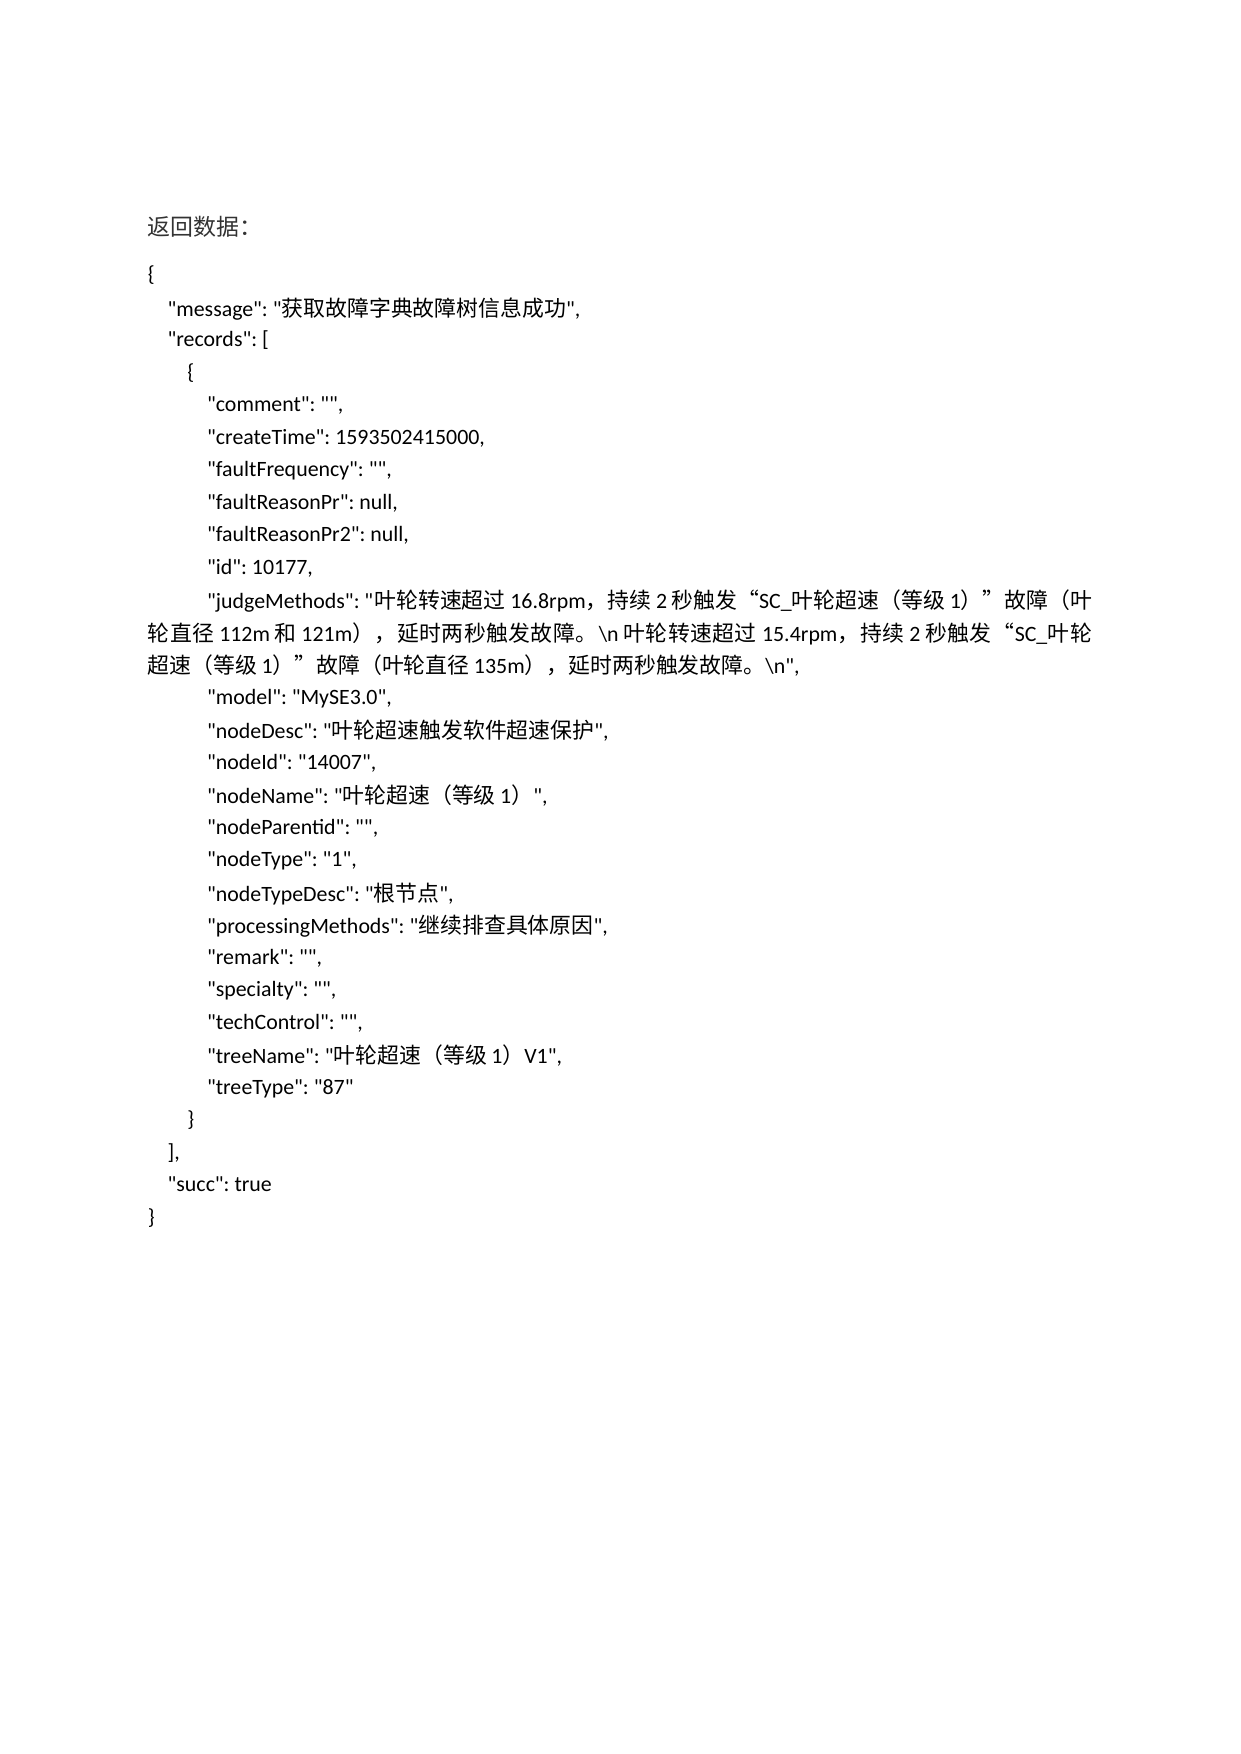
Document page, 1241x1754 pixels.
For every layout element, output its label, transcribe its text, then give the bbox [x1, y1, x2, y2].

text "nodeTypeDesc": "根节点", [148, 875, 1093, 908]
text "message": "获取故障字典故障树信息成功", [148, 290, 1093, 323]
text "treeName": "叶轮超速（等级1）V1", [148, 1038, 1093, 1070]
text "createTime": 1593502415000, [148, 420, 1093, 453]
text "faultFrequency": "", [148, 453, 1093, 485]
text "id": 10177, [148, 550, 1093, 583]
text 返回数据： [148, 193, 1093, 258]
text } [148, 1200, 1093, 1233]
text "succ": true [148, 1168, 1093, 1200]
text "techControl": "", [148, 1005, 1093, 1038]
text { [148, 355, 1093, 388]
text "processingMethods": "继续排查具体原因", [148, 908, 1093, 940]
text "nodeType": "1", [148, 843, 1093, 875]
text "judgeMethods": "叶轮转速超过16.8rpm，持续2秒触发“SC_叶轮超速（等级1）”故障（叶轮直径112m和121m），延时两秒触发故障。\n叶轮转速超过15.4rpm，持续2秒触发“SC_叶轮超速（等级1）”故障（叶轮直径135m），延时两秒触发故障。\n", [148, 583, 1093, 680]
text "specialty": "", [148, 973, 1093, 1005]
text "comment": "", [148, 388, 1093, 420]
text "faultReasonPr2": null, [148, 518, 1093, 550]
text "nodeName": "叶轮超速（等级1）", [148, 778, 1093, 810]
text } [148, 1103, 1093, 1135]
text "faultReasonPr": null, [148, 485, 1093, 518]
text "nodeDesc": "叶轮超速触发软件超速保护", [148, 713, 1093, 745]
text "remark": "", [148, 940, 1093, 973]
text { [148, 258, 1093, 290]
text ], [148, 1135, 1093, 1168]
text "records": [ [148, 323, 1093, 355]
text "nodeParentid": "", [148, 810, 1093, 843]
text "model": "MySE3.0", [148, 680, 1093, 713]
text "nodeId": "14007", [148, 745, 1093, 778]
text "treeType": "87" [148, 1070, 1093, 1103]
